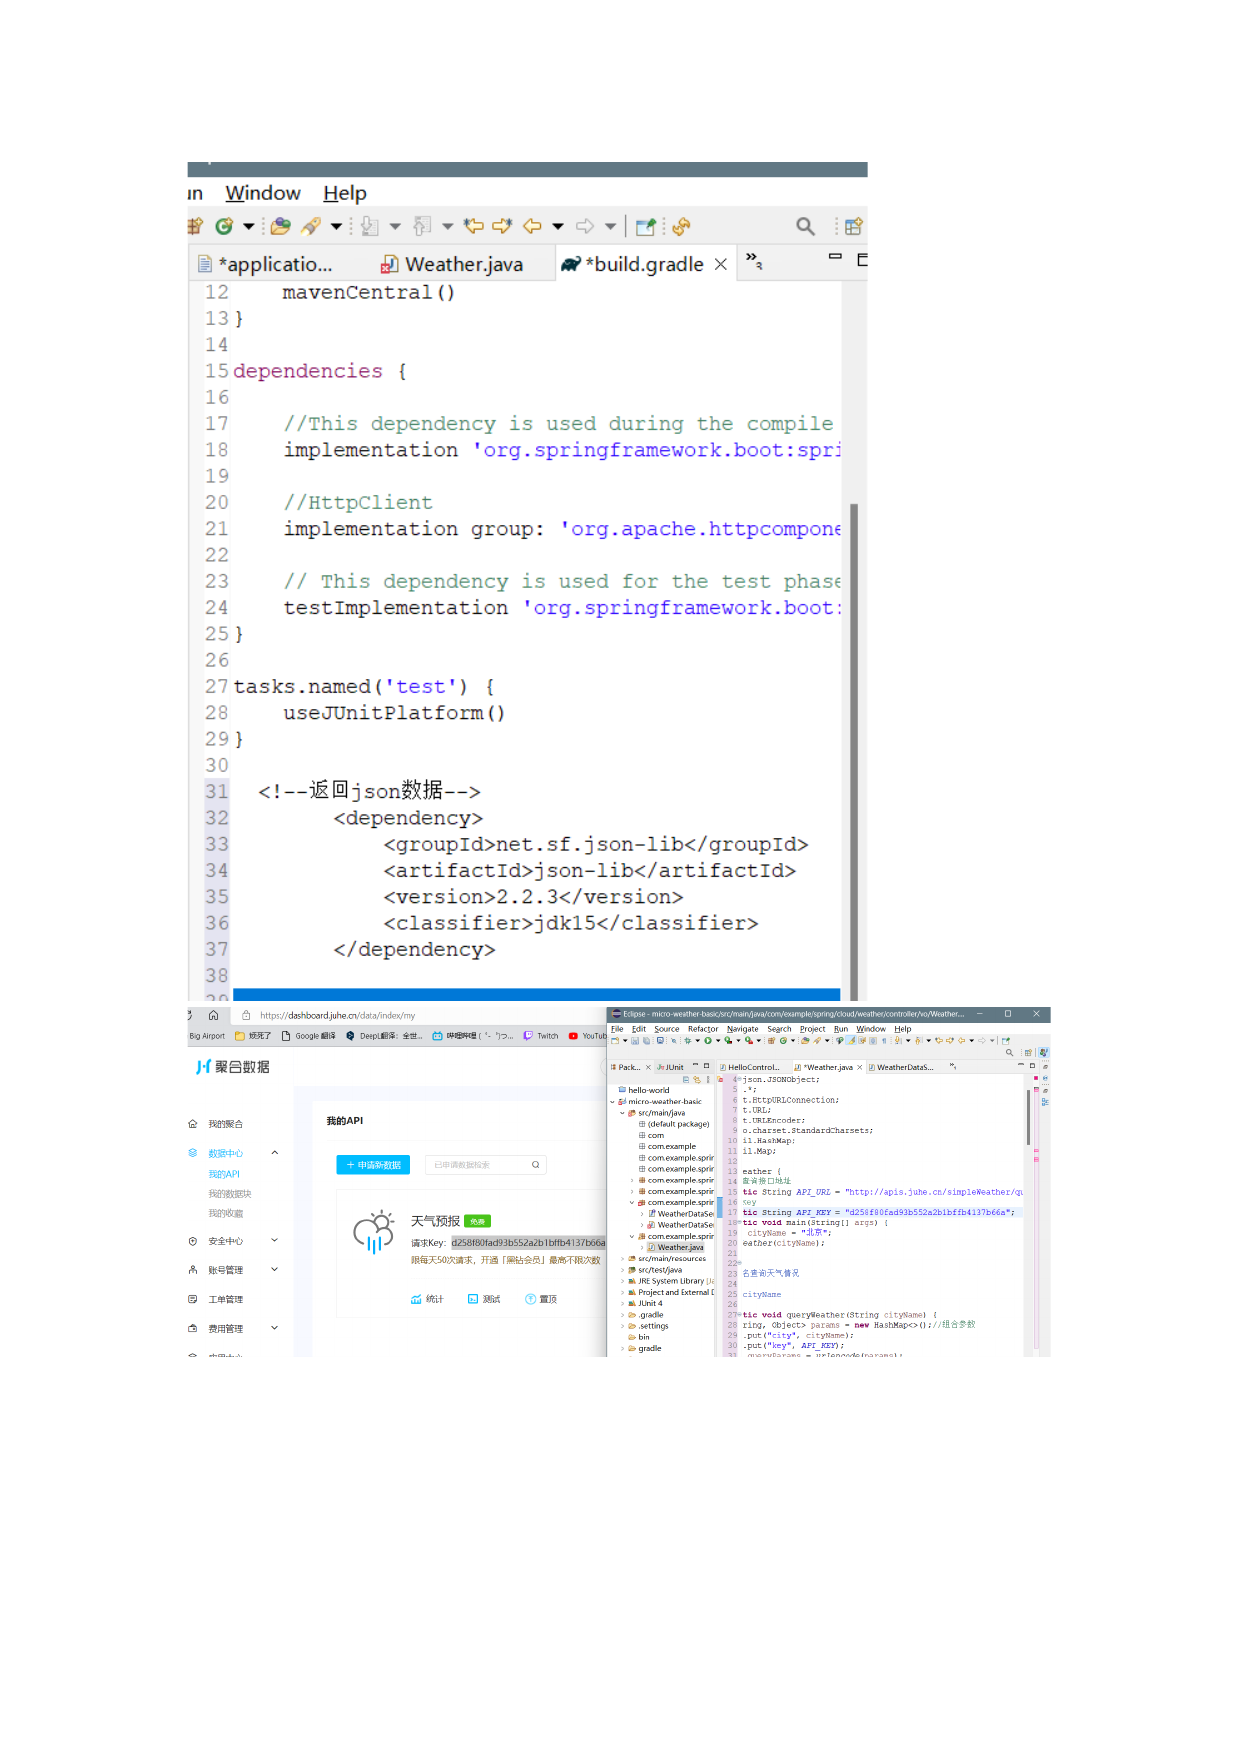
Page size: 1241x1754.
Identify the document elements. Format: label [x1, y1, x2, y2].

picture [187, 162, 868, 1001]
picture [187, 1007, 1051, 1357]
